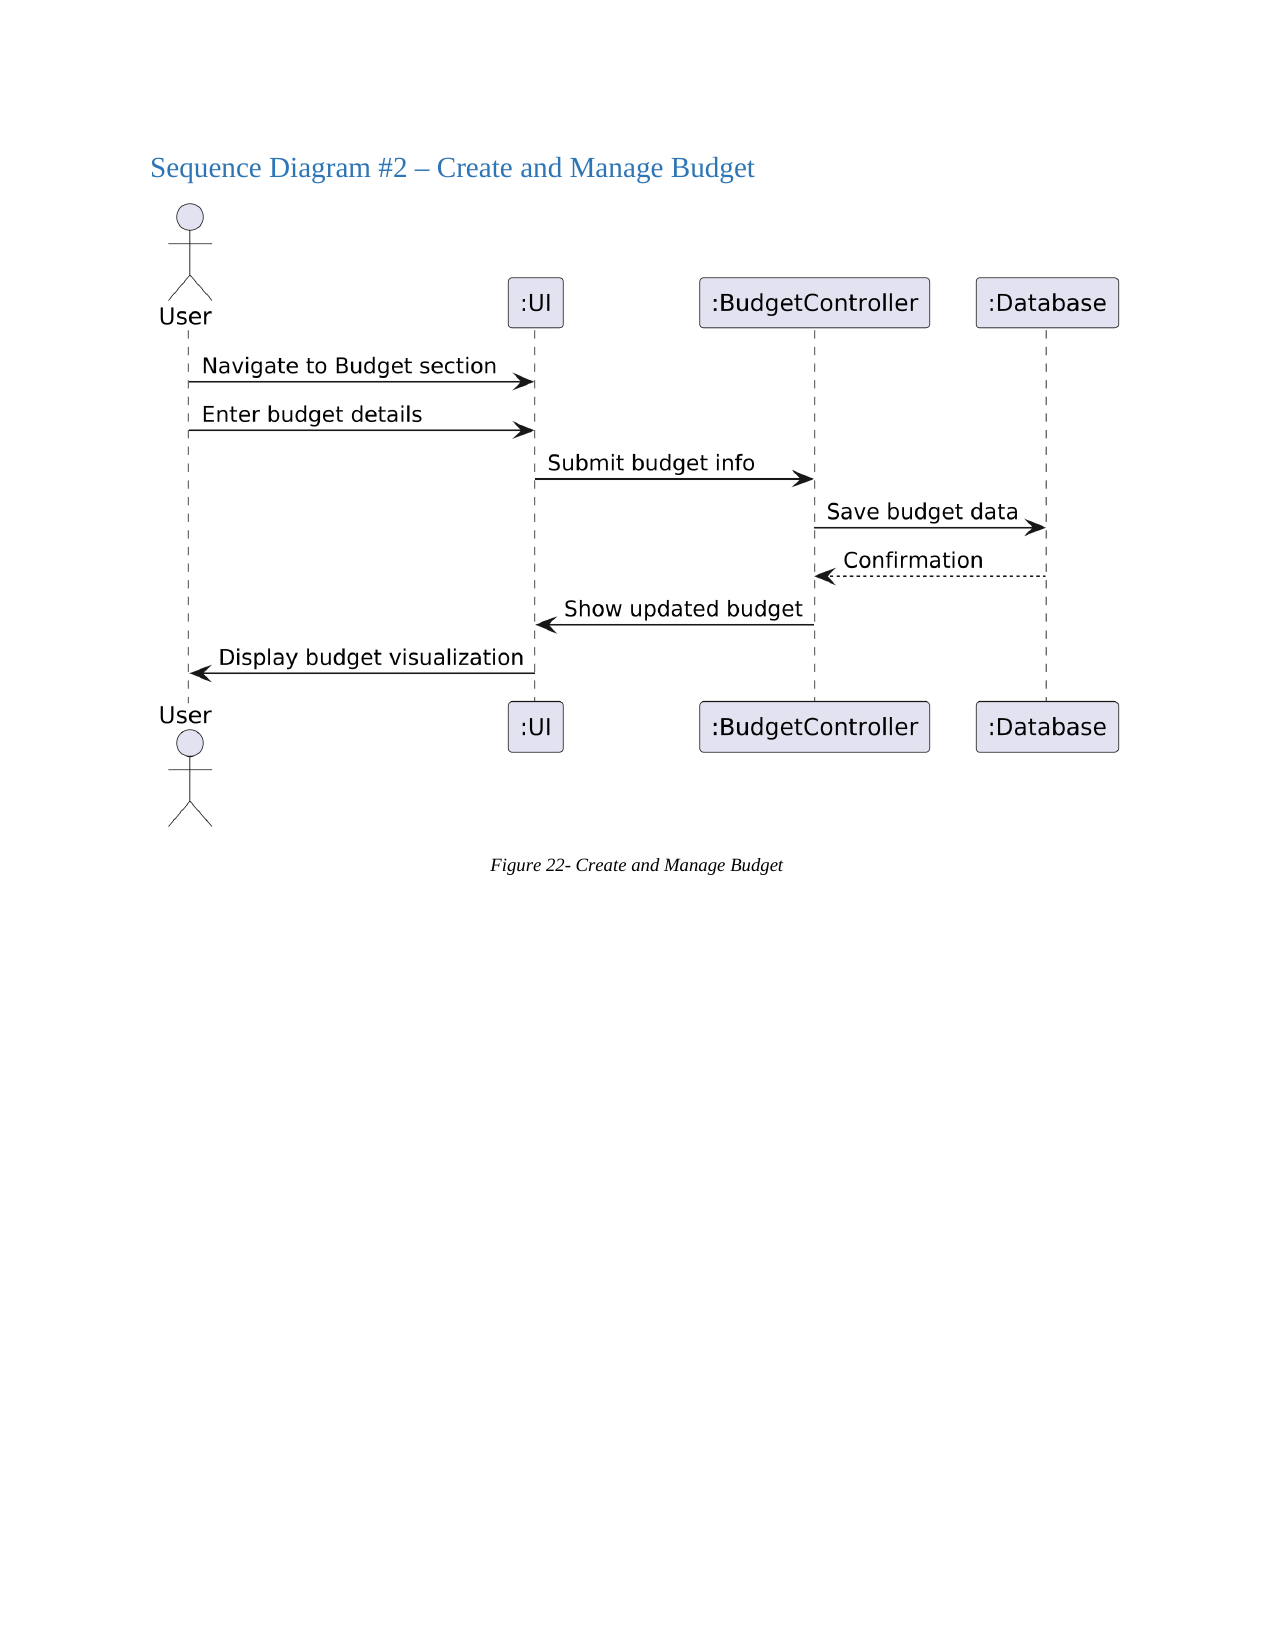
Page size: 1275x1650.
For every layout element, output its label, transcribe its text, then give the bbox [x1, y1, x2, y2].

picture [150, 194, 1125, 836]
subtitle Sequence Diagram #2 – Create and Manage Budget [150, 150, 1125, 183]
text Figure 22- Create and Manage Budget [150, 854, 1125, 875]
